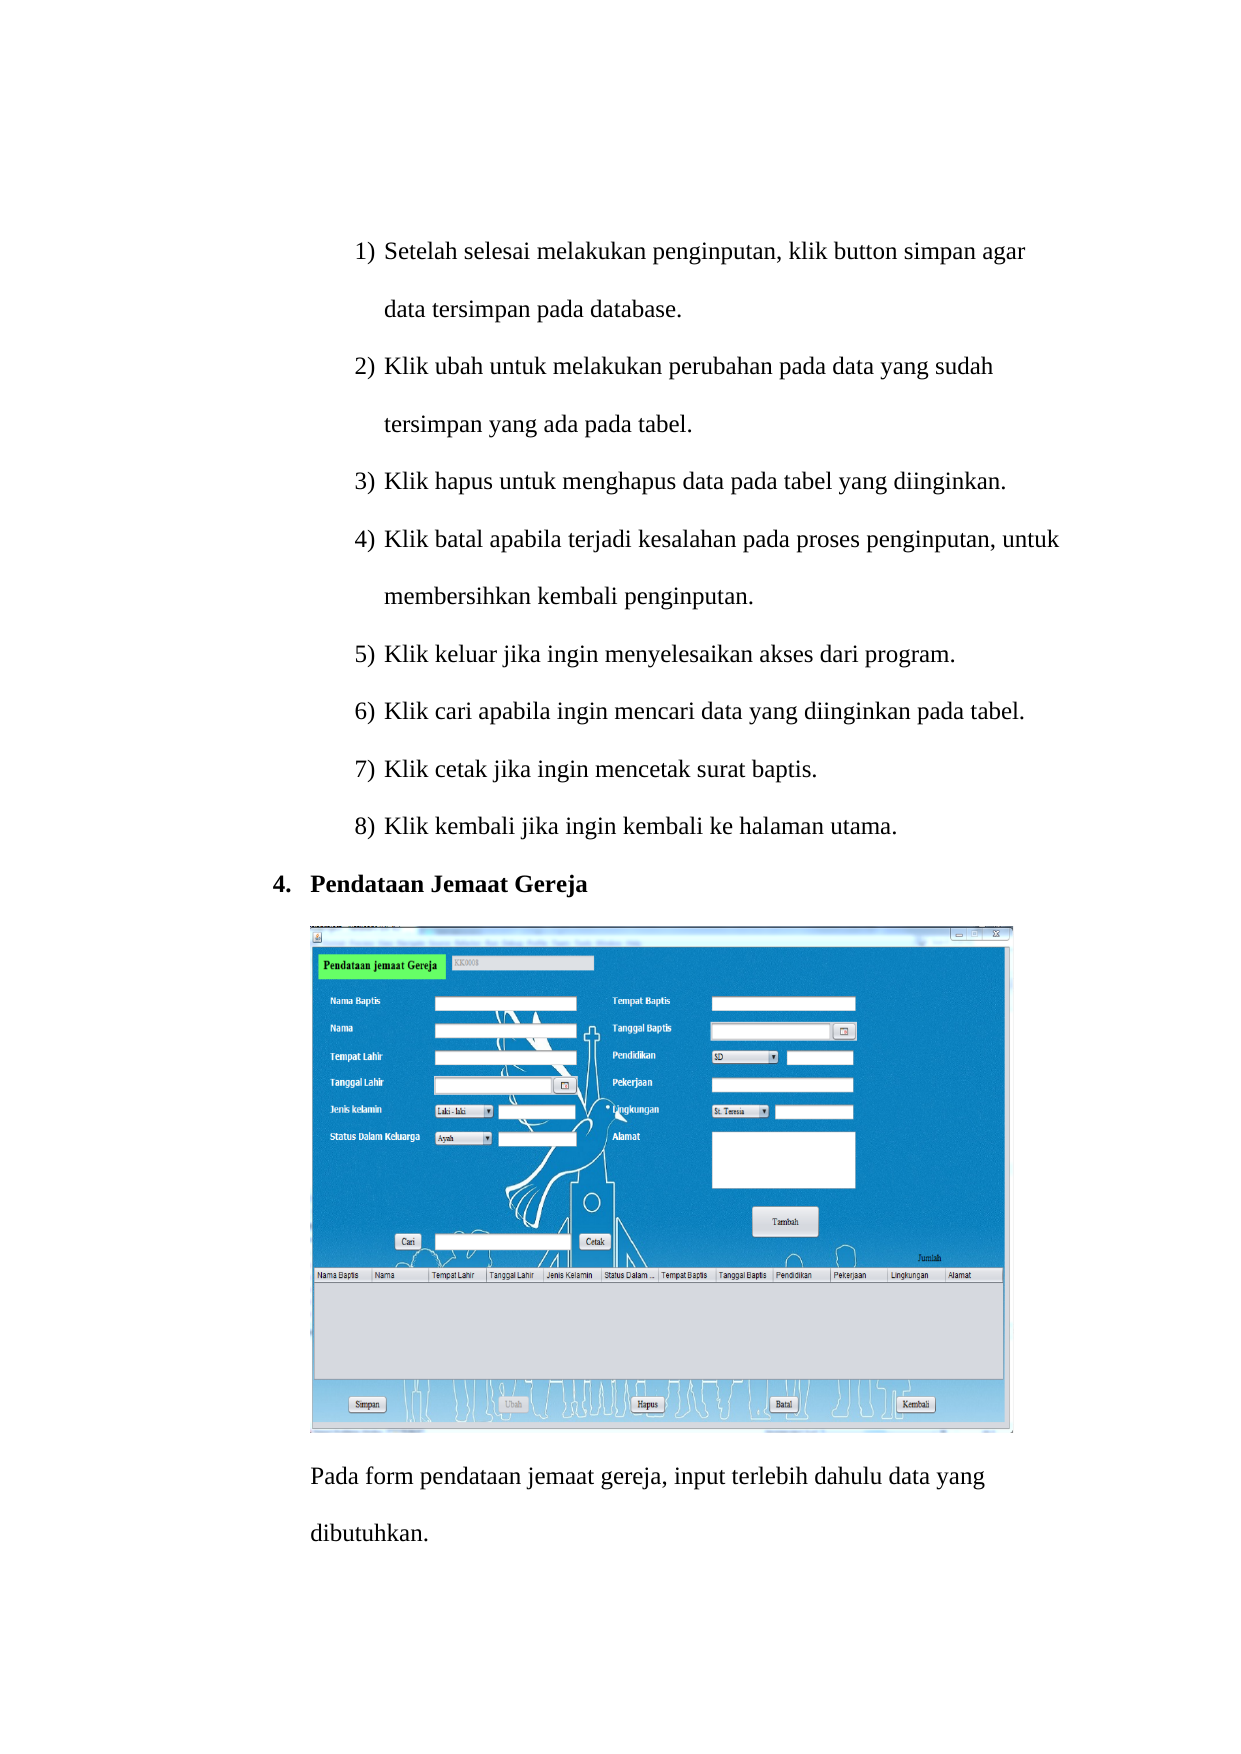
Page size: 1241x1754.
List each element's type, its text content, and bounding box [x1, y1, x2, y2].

list Klik hapus untuk menghapus data pada tabel yang diinginkan. [354, 466, 1063, 495]
list Klik keluar jika ingin menyelesaikan akses dari program. [354, 639, 1063, 667]
list Klik cetak jika ingin mencetak surat baptis. [354, 754, 1063, 782]
list Klik ubah untuk melakukan perubahan pada data yang sudah tersimpan yang ada pada tabel. [354, 351, 1063, 437]
list Setelah selesai melakukan penginputan, klik button simpan agar data tersimpan pada database. [354, 236, 1063, 322]
list Klik batal apabila terjadi kesalahan pada proses penginputan, untuk membersihkan kembali penginputan. [354, 524, 1063, 610]
list Klik cari apabila ingin mencari data yang diinginkan pada tabel. [354, 696, 1063, 725]
picture [310, 926, 1014, 1433]
list Pendataan Jemaat Gereja [273, 869, 1063, 897]
list Pada form pendataan jemaat gereja, input terlebih dahulu data yang dibutuhkan. [310, 1461, 1063, 1547]
list Klik kembali jika ingin kembali ke halaman utama. [354, 811, 1063, 840]
